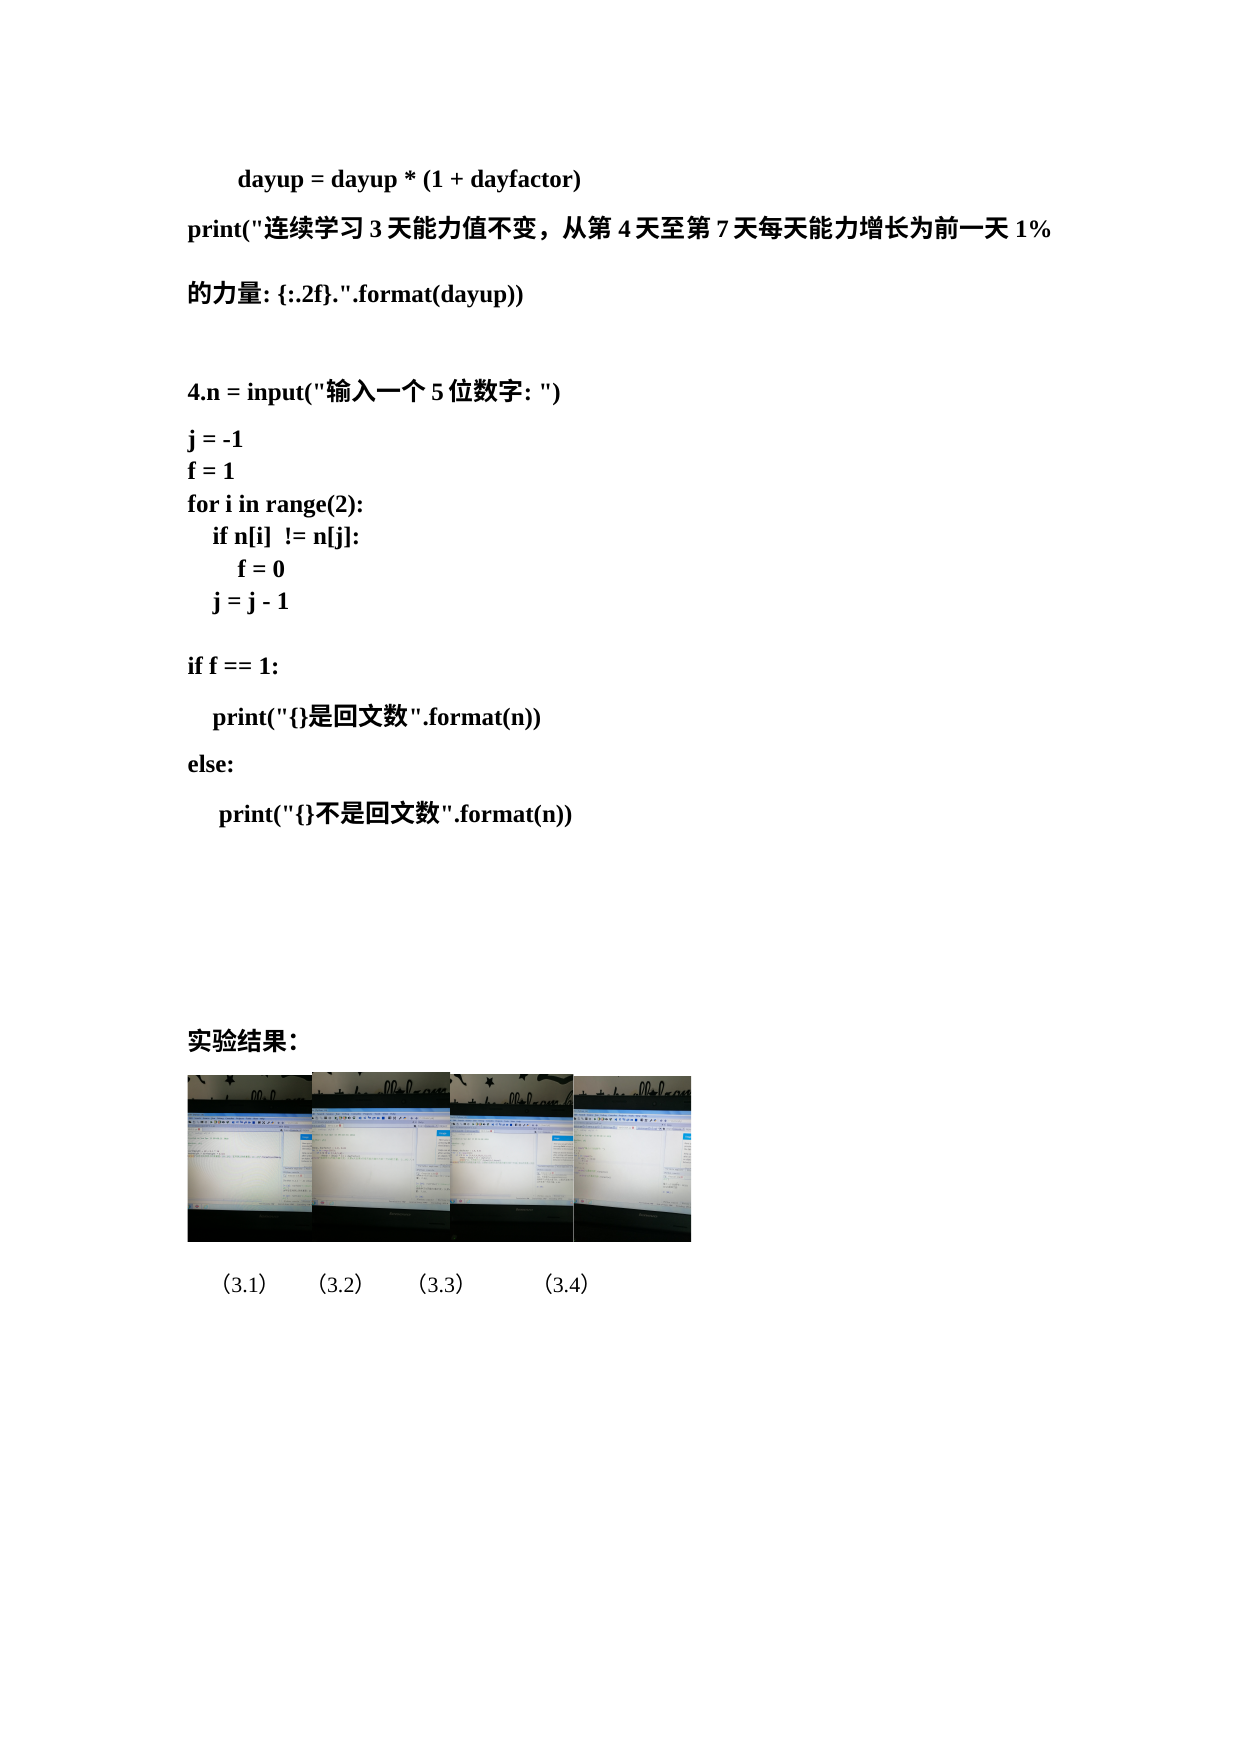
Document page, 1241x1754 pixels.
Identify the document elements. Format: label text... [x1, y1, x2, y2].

text （3.1） （3.2） （3.3） （3.4） [187, 1267, 1053, 1299]
text f = 0 [187, 552, 1053, 584]
text if f == 1: [187, 649, 1053, 682]
text dayup = dayup * (1 + dayfactor) [187, 162, 1053, 194]
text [187, 194, 1053, 324]
text print("{}是回文数".format(n)) [187, 682, 1053, 747]
text j = j - 1 [187, 584, 1053, 617]
text else: [187, 747, 1053, 779]
text 4.n = input("输入一个5位数字: ") [187, 357, 1053, 422]
picture [187, 1072, 692, 1242]
text if n[i] != n[j]: [187, 519, 1053, 552]
text f = 1 [187, 454, 1053, 487]
text j = -1 [187, 422, 1053, 454]
text print("{}不是回文数".format(n)) [187, 779, 1053, 844]
text 实验结果： [187, 1007, 1053, 1072]
text for i in range(2): [187, 487, 1053, 519]
